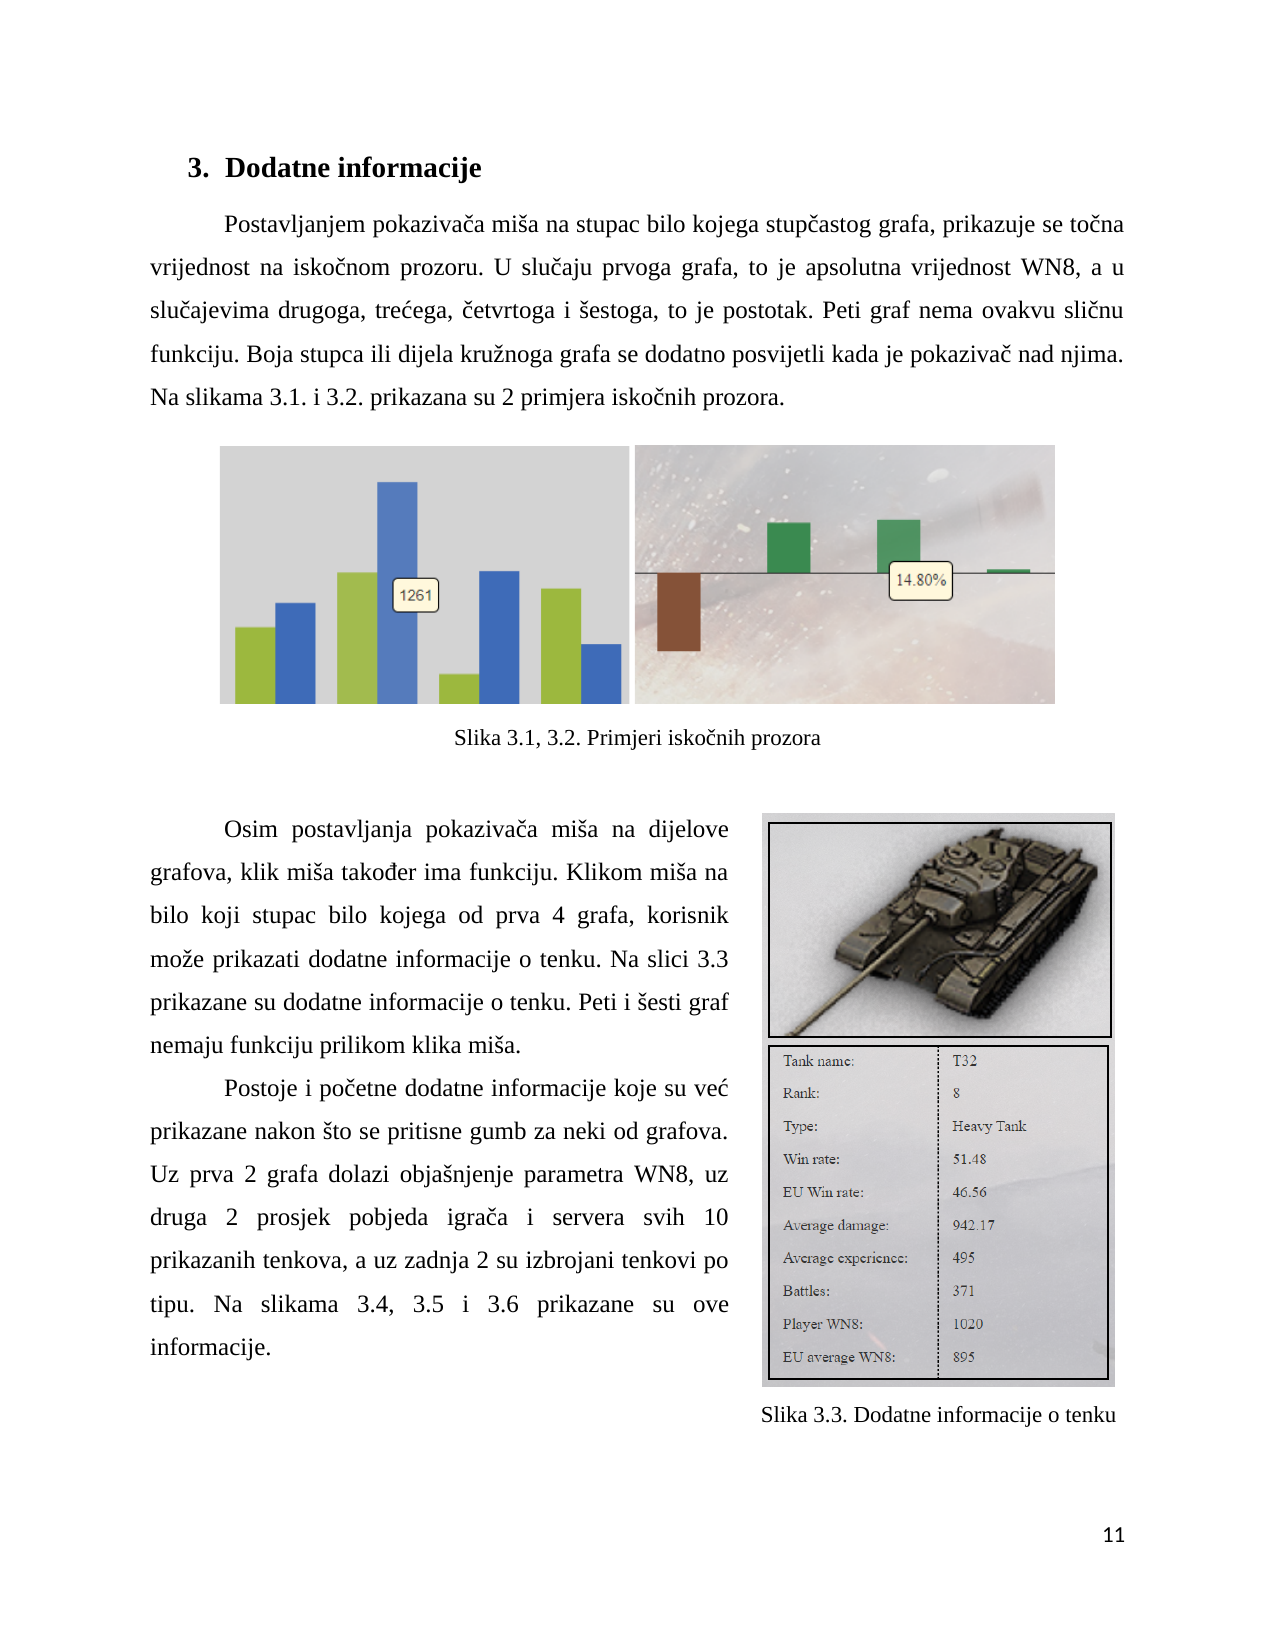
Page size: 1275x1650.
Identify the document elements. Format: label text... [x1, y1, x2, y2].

picture [762, 813, 1115, 1387]
table_header Slika 3.3. Dodatne informacije o tenku [741, 771, 1136, 1459]
text Slika 3.1, 3.2. Primjeri iskočnih prozora [150, 724, 1125, 750]
picture [634, 445, 1055, 704]
picture [219, 446, 630, 704]
text Postavljanjem pokazivača miša na stupac bilo kojega stupčastog grafa, prikazuje se točna vrijednost na iskočnom prozoru. U slučaju prvoga grafa, to je apsolutna vrijednost WN8, a u slučajevima drugoga, trećega, četvrtoga i šestoga, to je postotak. Peti graf nema ovakvu sličnu funkciju. Boja stupca ili dijela kružnoga grafa se dodatno posvijetli kada je pokazivač nad njima. Na slikama 3.1. i 3.2. prikazana su 2 primjera iskočnih prozora. [150, 209, 1125, 411]
list Dodatne informacije [187, 150, 1125, 183]
table_header Osim postavljanja pokazivača miša na dijelove grafova, klik miša također ima funkciju. Klikom miša na bilo koji stupac bilo kojega od prva 4 grafa, korisnik može prikazati dodatne informacije o tenku. Na slici 3.3 prikazane su dodatne informacije o tenku. Peti i šesti graf nemaju funkciju prilikom klika miša. Postoje i početne dodatne informacije koje su već prikazane nakon što se pritisne gumb za neki od grafova. Uz prva 2 grafa dolazi objašnjenje parametra WN8, uz druga 2 prosjek pobjeda igrača i servera svih 10 prikazanih tenkova, a uz zadnja 2 su izbrojani tenkovi po tipu. Na slikama 3.4, 3.5 i 3.6 prikazane su ove informacije. [139, 771, 741, 1459]
